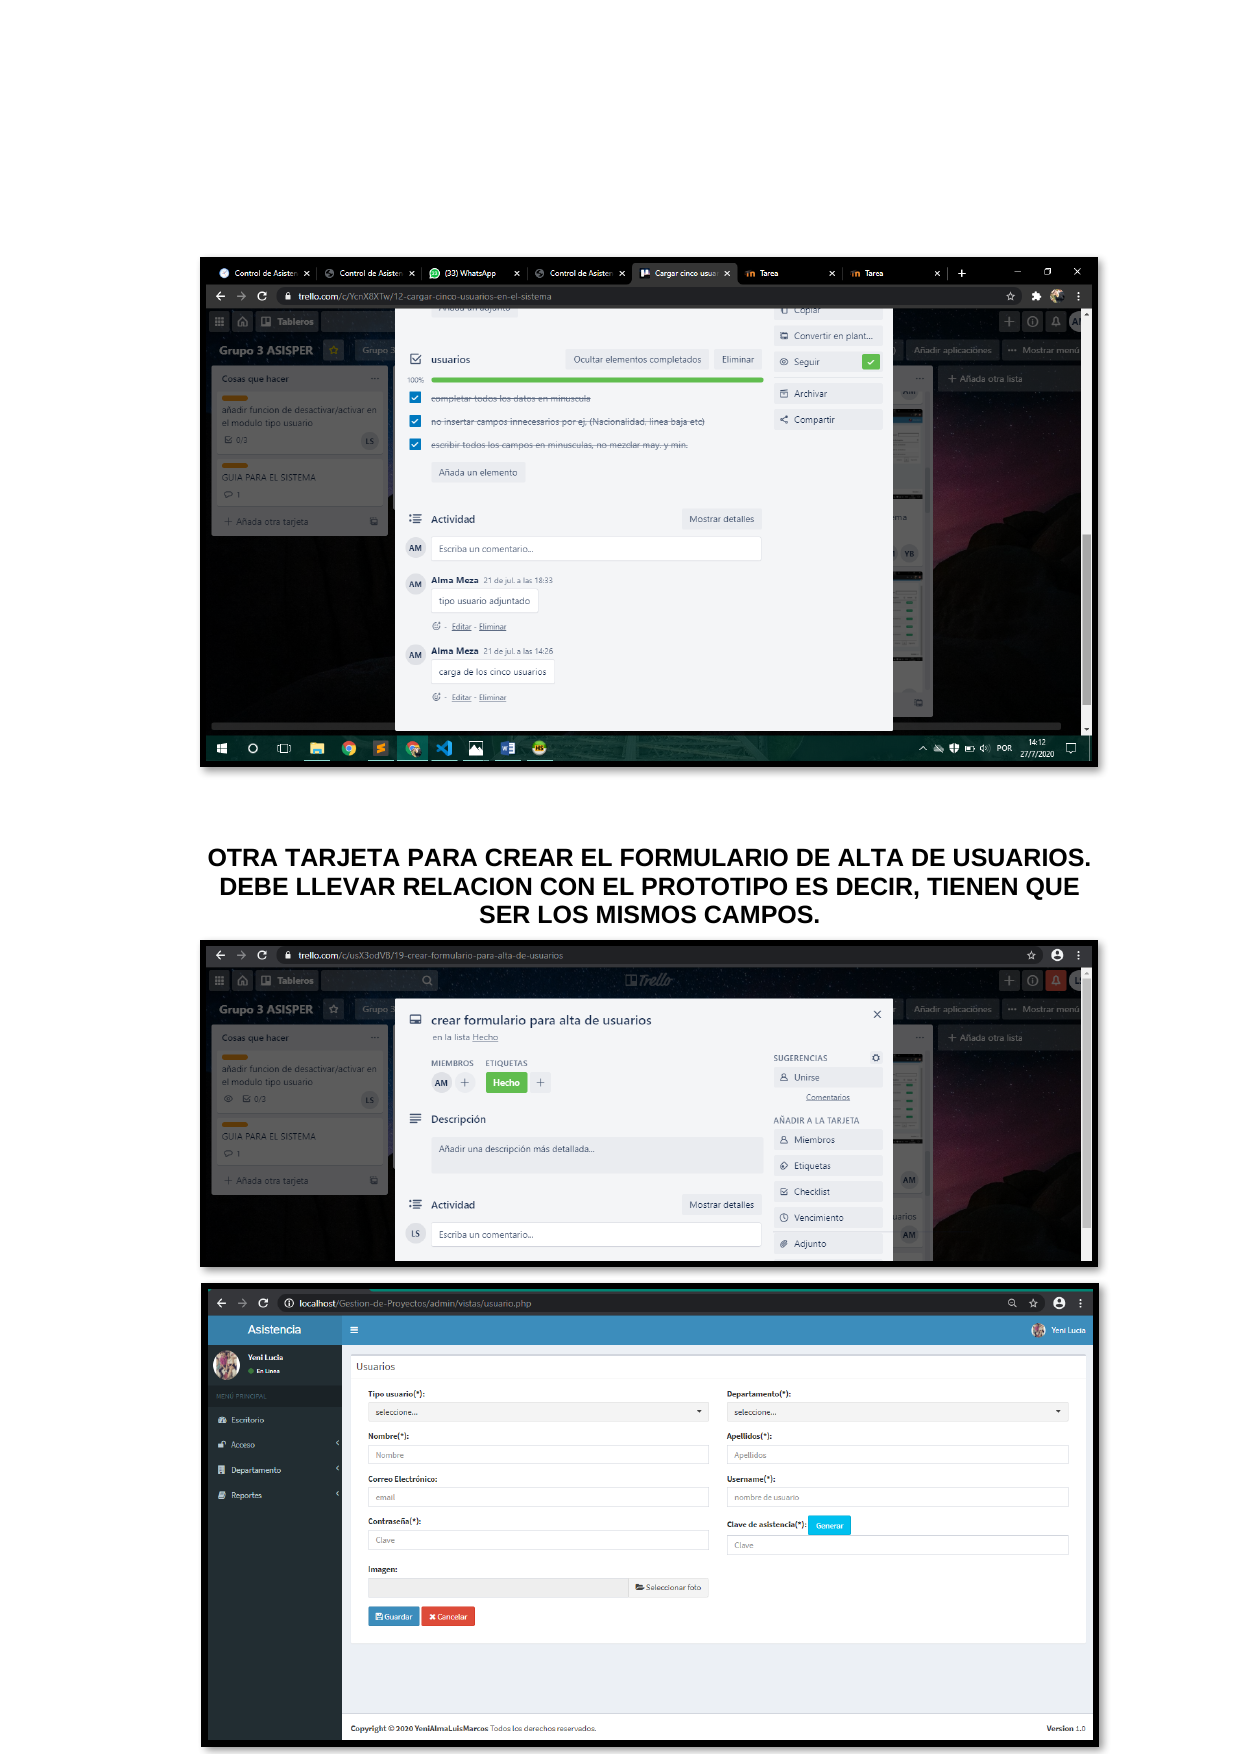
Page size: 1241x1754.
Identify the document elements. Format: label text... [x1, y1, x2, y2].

picture [206, 946, 1092, 1261]
picture [208, 1289, 1093, 1740]
picture [206, 263, 1092, 761]
text OTRA TARJETA PARA CREAR EL FORMULARIO DE ALTA DE USUARIOS. DEBE LLEVAR RELACION CON EL PROTOTIPO ES DECIR, TIENEN QUE SER LOS MISMOS CAMPOS. [207, 843, 1092, 929]
